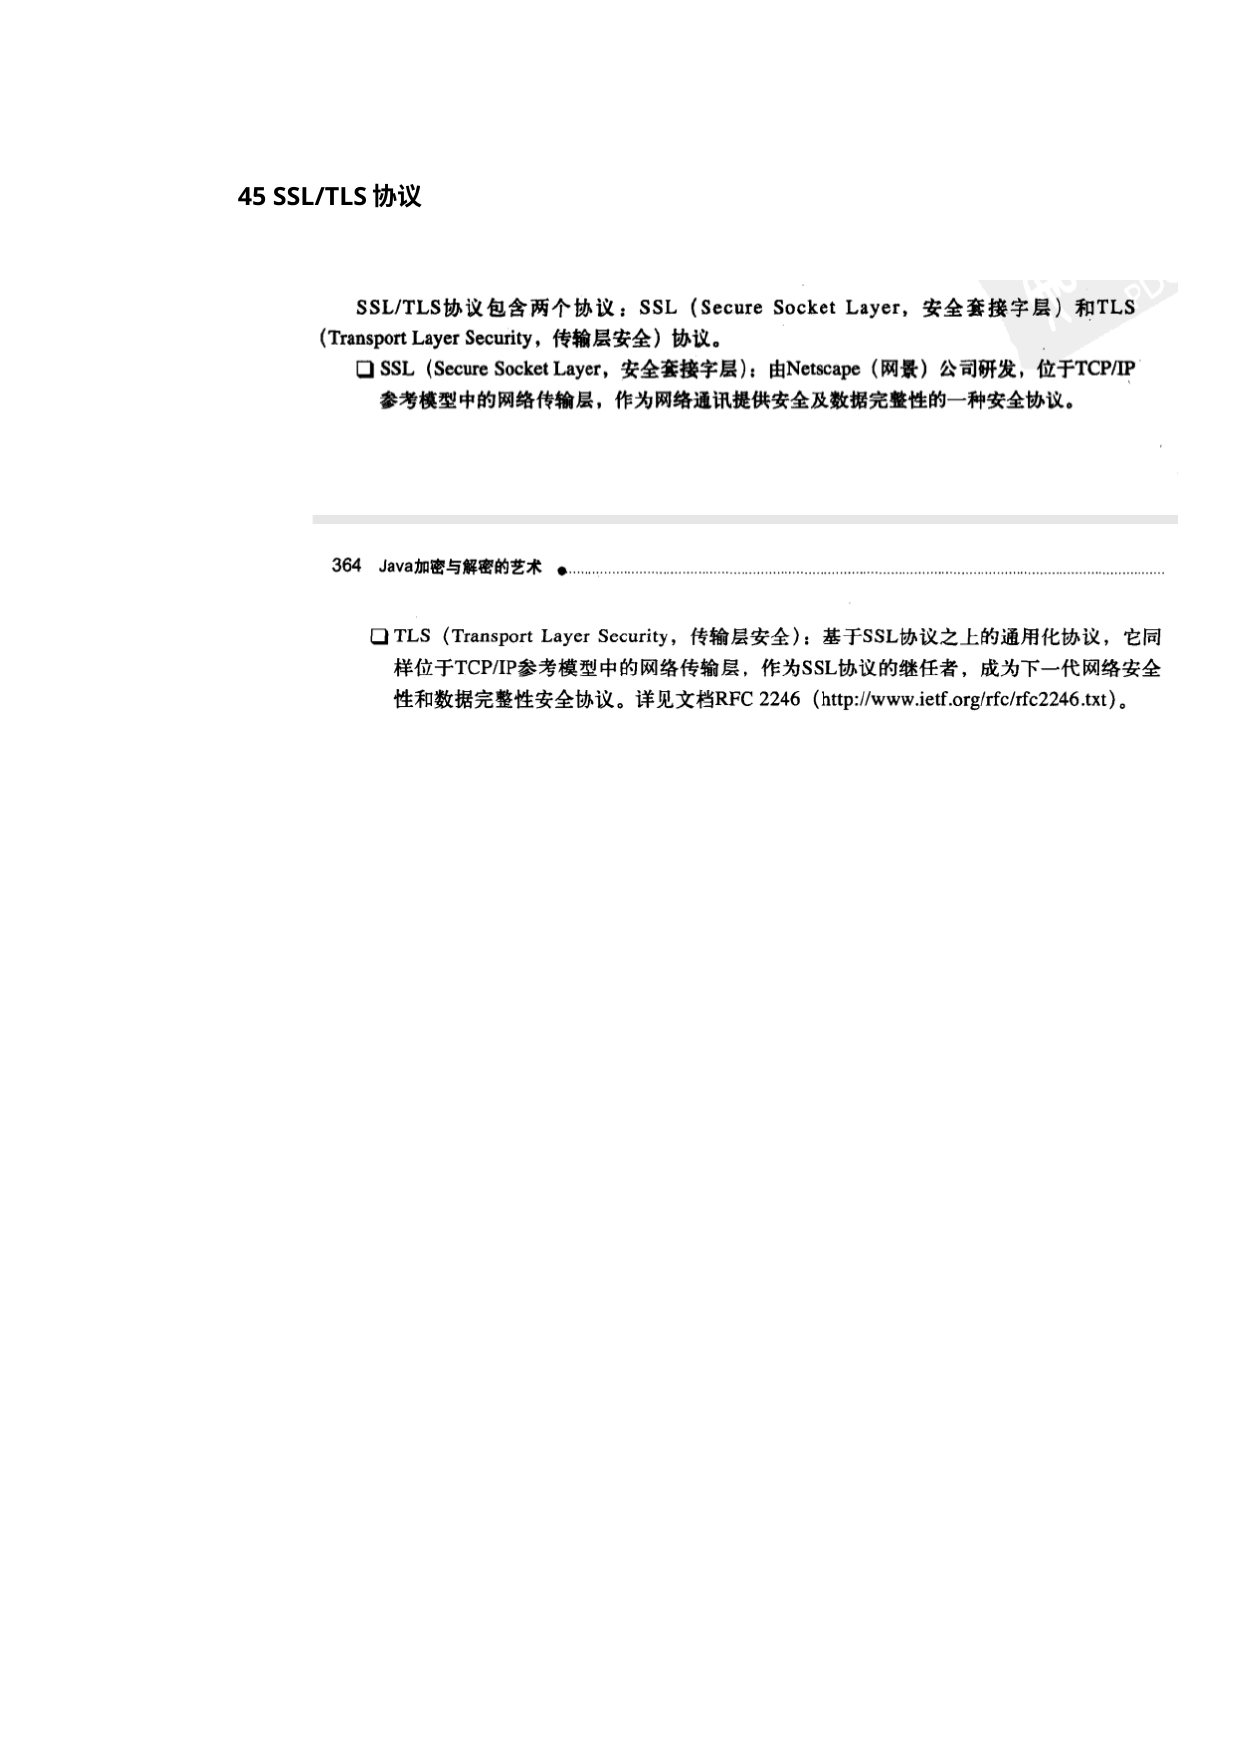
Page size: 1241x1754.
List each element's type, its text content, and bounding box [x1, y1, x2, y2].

subtitle 45 SSL/TLS协议 [187, 162, 1053, 227]
picture [312, 280, 1178, 714]
